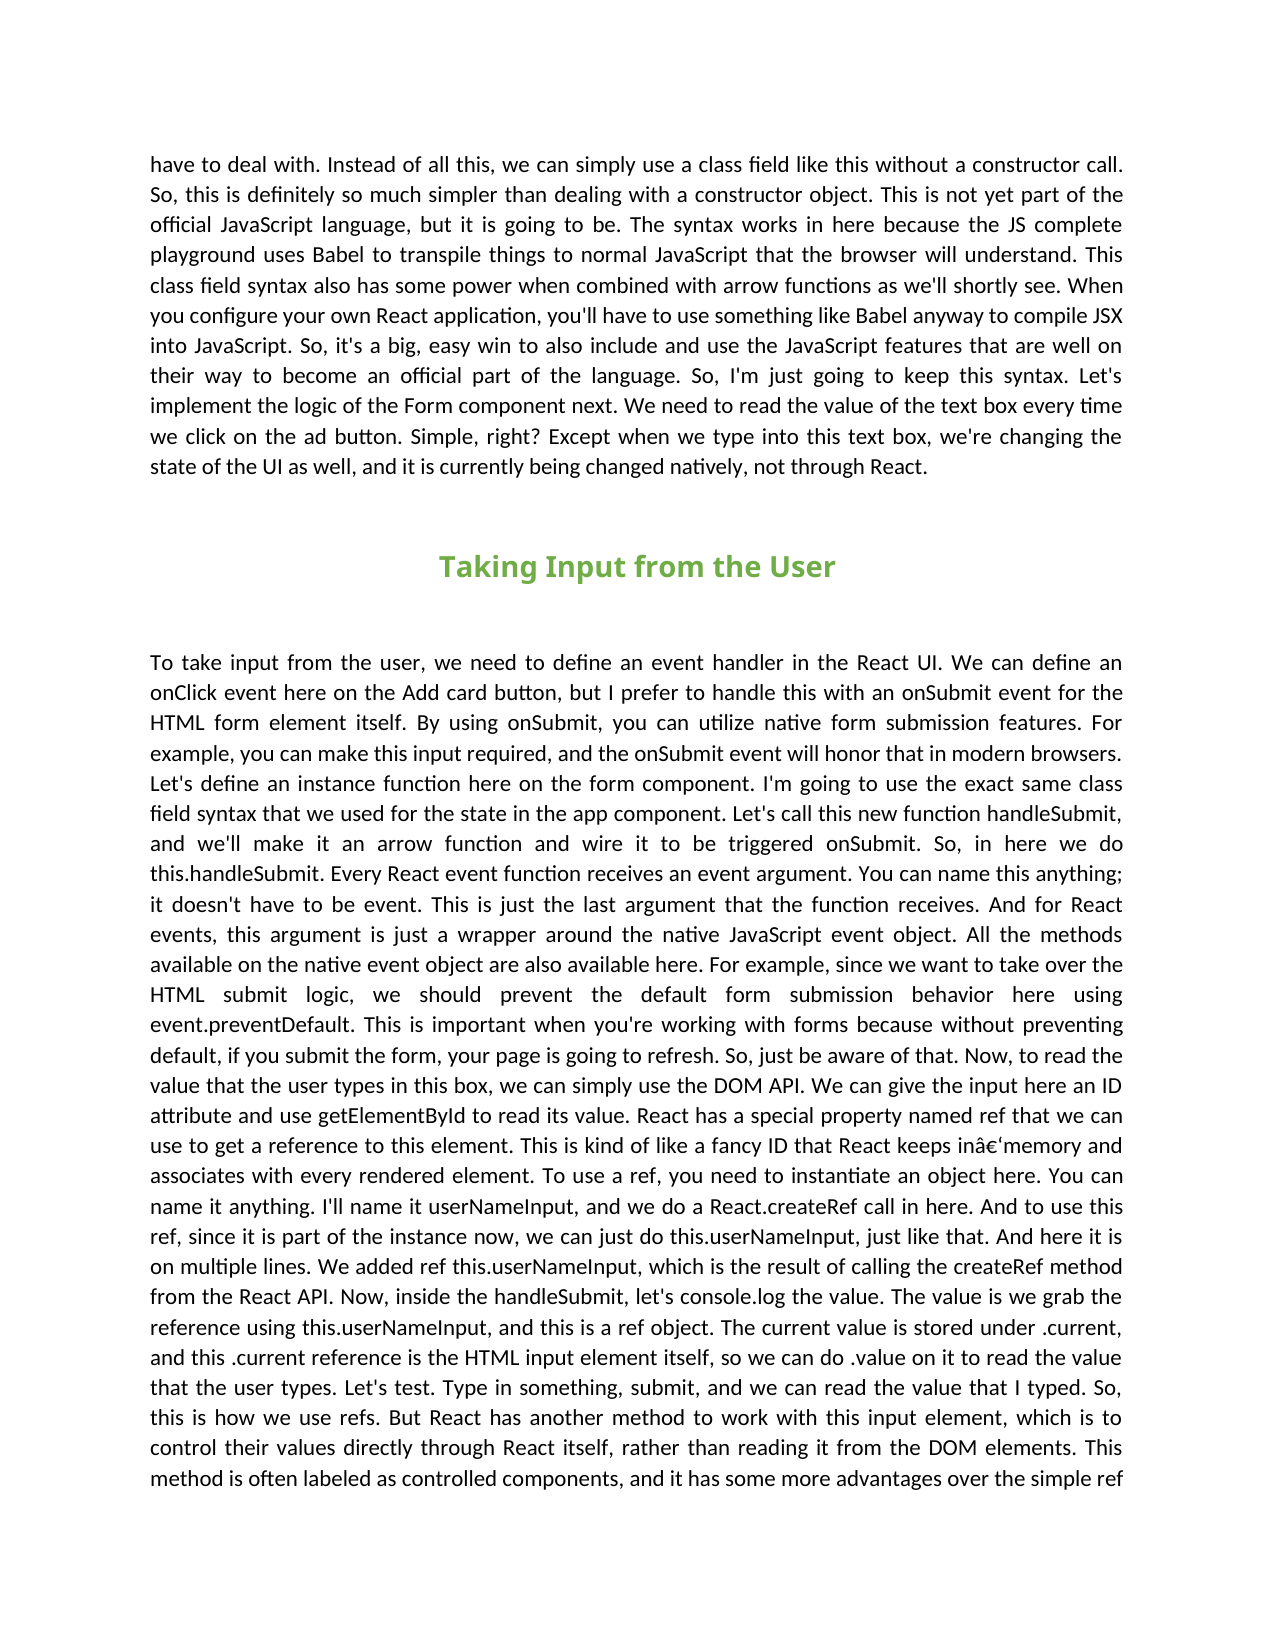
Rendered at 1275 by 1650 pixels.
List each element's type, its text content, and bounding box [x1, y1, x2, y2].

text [150, 150, 1125, 480]
subtitle Taking Input from the User [150, 546, 1125, 586]
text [150, 648, 1125, 1492]
